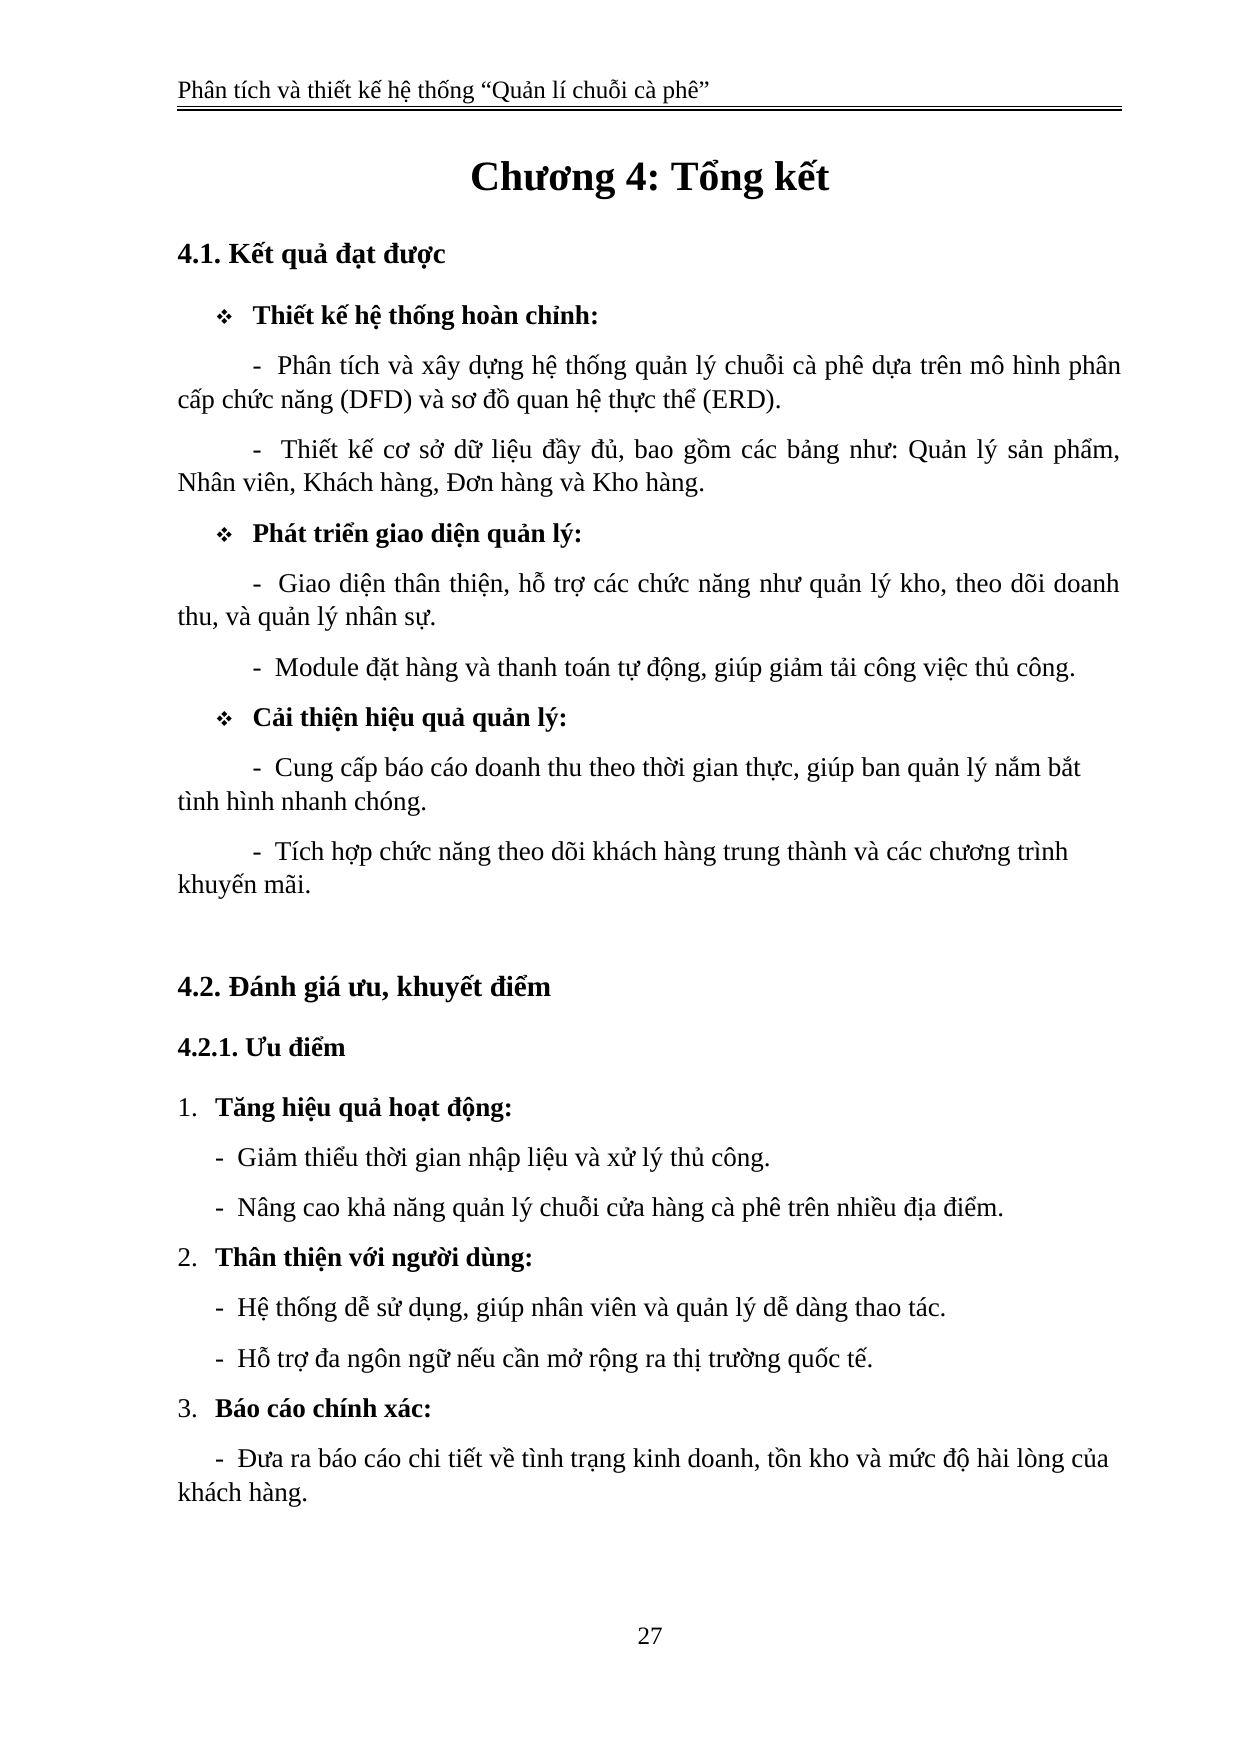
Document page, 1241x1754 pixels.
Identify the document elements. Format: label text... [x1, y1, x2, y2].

text - Hệ thống dễ sử dụng, giúp nhân viên và quản lý dễ dàng thao tác. [177, 1292, 1122, 1323]
list Thiết kế hệ thống hoàn chỉnh: [215, 299, 1122, 330]
text - Giảm thiểu thời gian nhập liệu và xử lý thủ công. [177, 1141, 1122, 1172]
text - Nâng cao khả năng quản lý chuỗi cửa hàng cà phê trên nhiều địa điểm. [177, 1191, 1122, 1222]
text - Thiết kế cơ sở dữ liệu đầy đủ, bao gồm các bảng như: Quản lý sản phẩm, Nhân viên, Khách hàng, Đơn hàng và Kho hàng. [177, 433, 1122, 498]
text 4.2. Đánh giá ưu, khuyết điểm [177, 969, 1122, 1002]
list Tăng hiệu quả hoạt động: [177, 1091, 1122, 1122]
list Phát triển giao diện quản lý: [215, 517, 1122, 548]
text - Đưa ra báo cáo chi tiết về tình trạng kinh doanh, tồn kho và mức độ hài lòng của khách hàng. [177, 1442, 1122, 1507]
text Chương 4: Tổng kết [177, 152, 1122, 200]
text - Hỗ trợ đa ngôn ngữ nếu cần mở rộng ra thị trường quốc tế. [177, 1342, 1122, 1373]
text - Module đặt hàng và thanh toán tự động, giúp giảm tải công việc thủ công. [177, 651, 1122, 682]
text - Phân tích và xây dựng hệ thống quản lý chuỗi cà phê dựa trên mô hình phân cấp chức năng (DFD) và sơ đồ quan hệ thực thể (ERD). [177, 349, 1122, 414]
list Thân thiện với người dùng: [177, 1241, 1122, 1272]
text - Cung cấp báo cáo doanh thu theo thời gian thực, giúp ban quản lý nắm bắt tình hình nhanh chóng. [177, 751, 1122, 816]
text 4.1. Kết quả đạt được [177, 236, 1122, 270]
list Cải thiện hiệu quả quản lý: [215, 701, 1122, 732]
text 4.2.1. Ưu điểm [177, 1032, 1122, 1063]
list Báo cáo chính xác: [177, 1392, 1122, 1423]
text - Tích hợp chức năng theo dõi khách hàng trung thành và các chương trình khuyến mãi. [177, 835, 1122, 899]
text - Giao diện thân thiện, hỗ trợ các chức năng như quản lý kho, theo dõi doanh thu, và quản lý nhân sự. [177, 567, 1122, 632]
